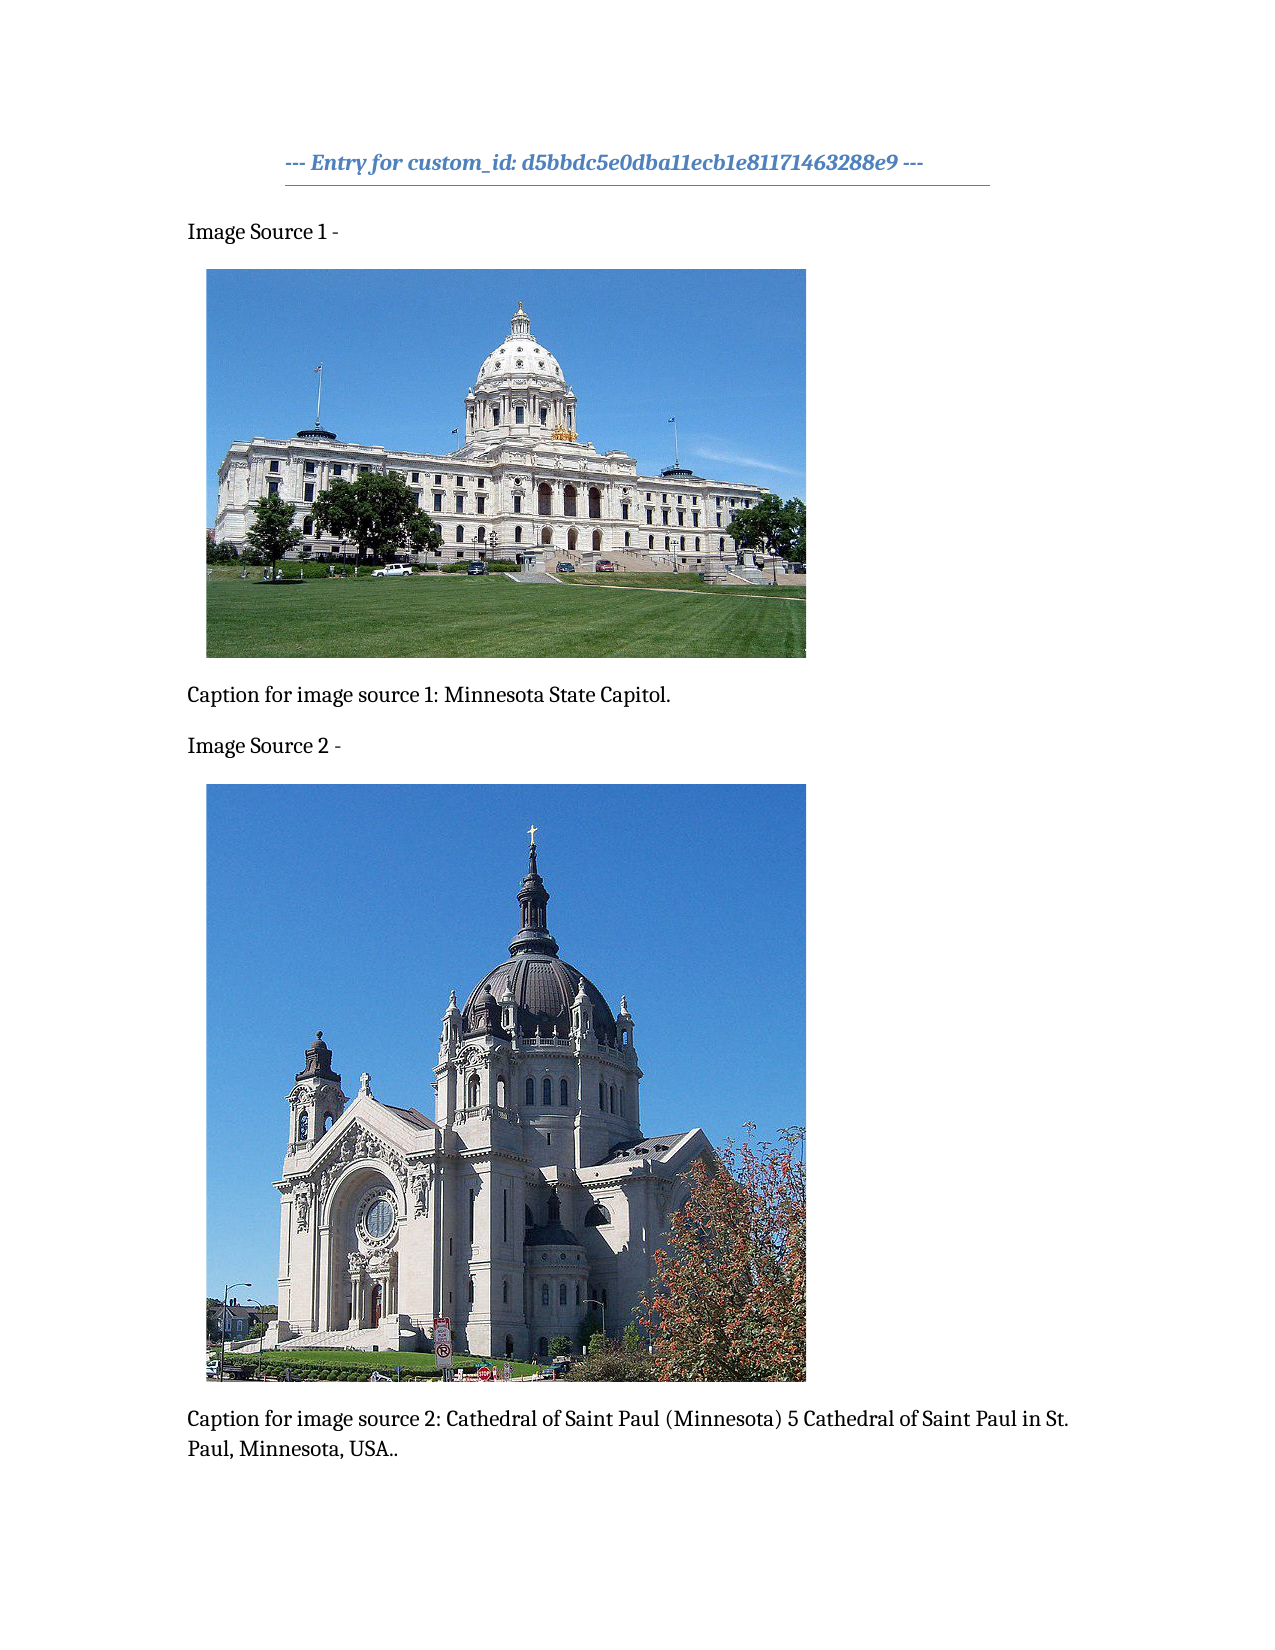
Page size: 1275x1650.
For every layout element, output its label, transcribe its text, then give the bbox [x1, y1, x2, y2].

text Caption for image source 1: Minnesota State Capitol. [187, 682, 1087, 708]
text Image Source 1 - [187, 219, 1087, 245]
text Caption for image source 2: Cathedral of Saint Paul (Minnesota) 5 Cathedral of Saint Paul in St. Paul, Minnesota, USA.. [187, 1406, 1087, 1462]
text Image Source 2 - [187, 733, 1087, 759]
text --- Entry for custom_id: d5bbdc5e0dba11ecb1e81171463288e9 --- [285, 150, 990, 185]
picture [206, 784, 807, 1382]
picture [206, 269, 807, 658]
